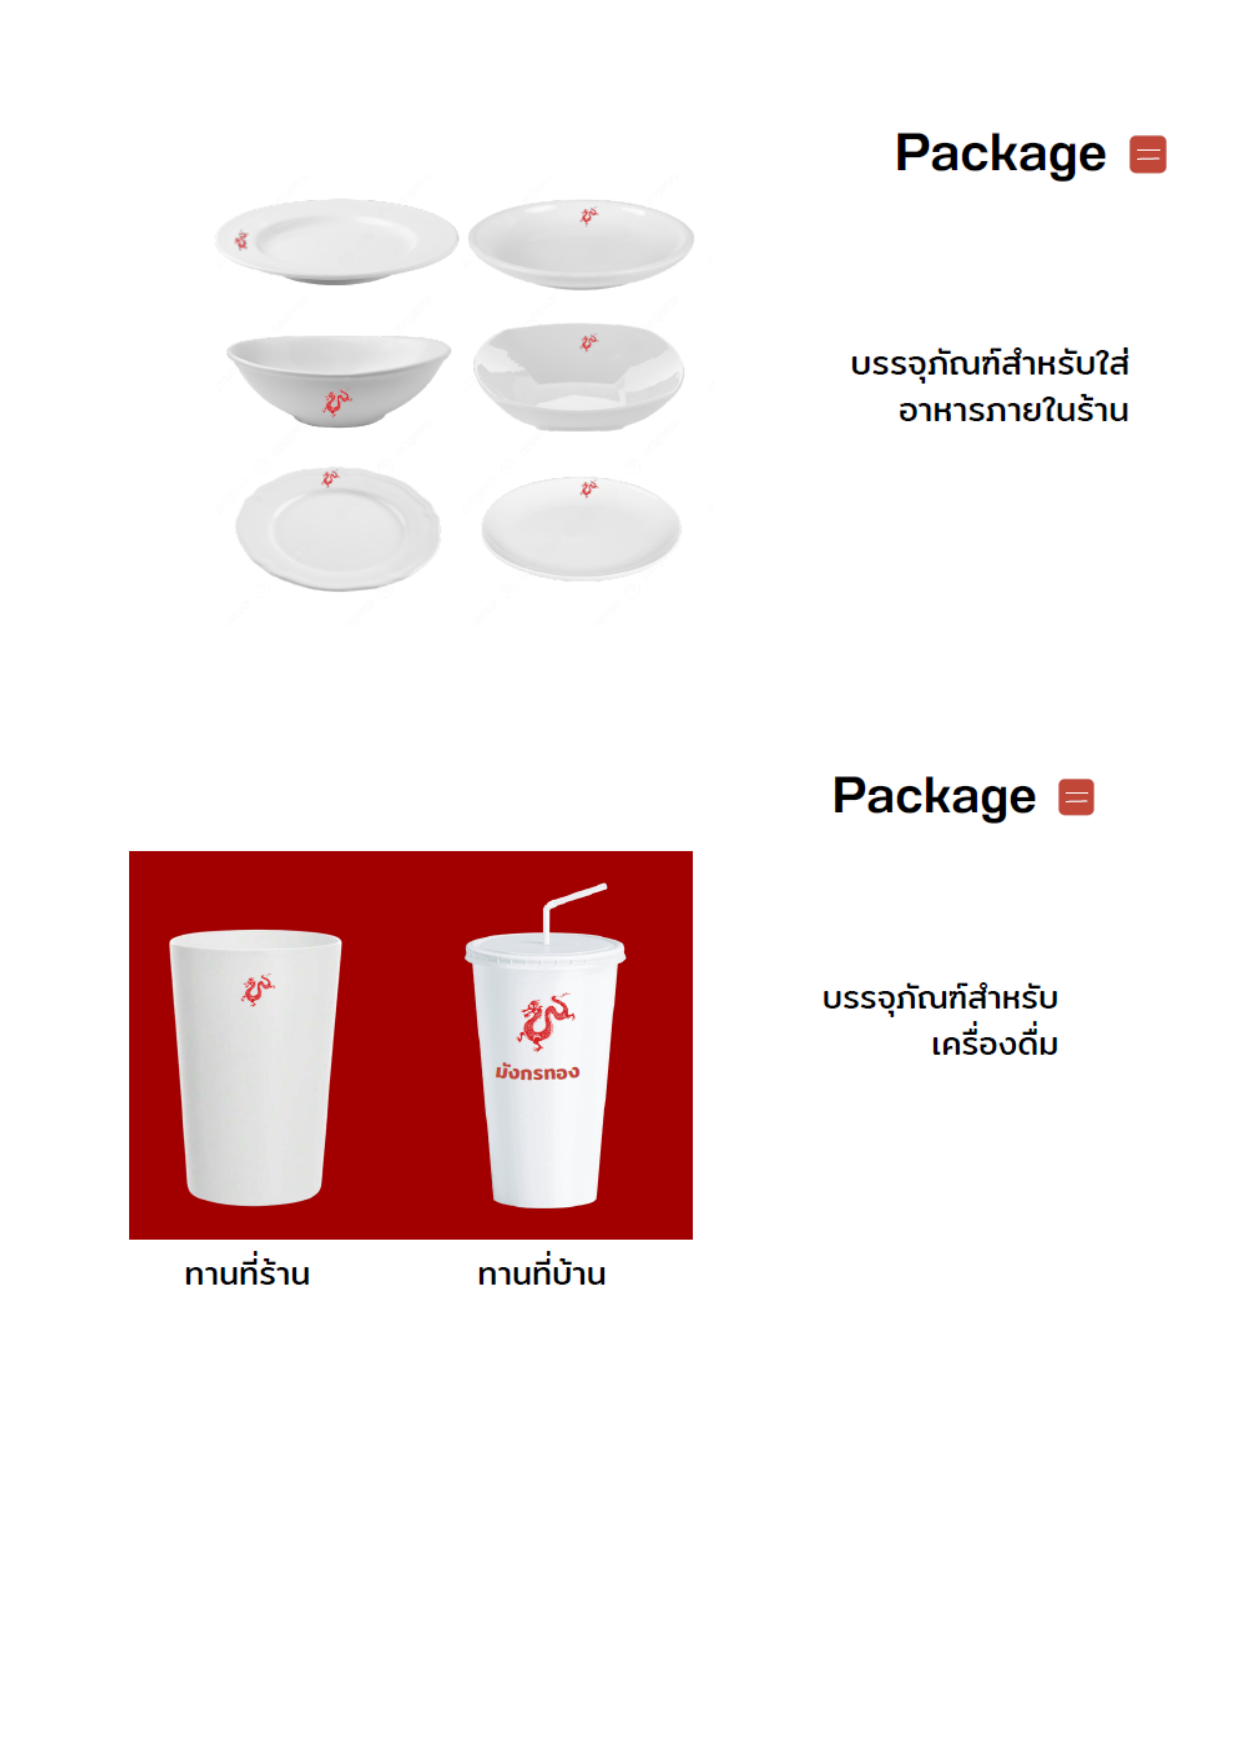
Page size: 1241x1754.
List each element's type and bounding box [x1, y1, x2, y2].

picture [118, 762, 1122, 1301]
picture [193, 103, 1198, 627]
